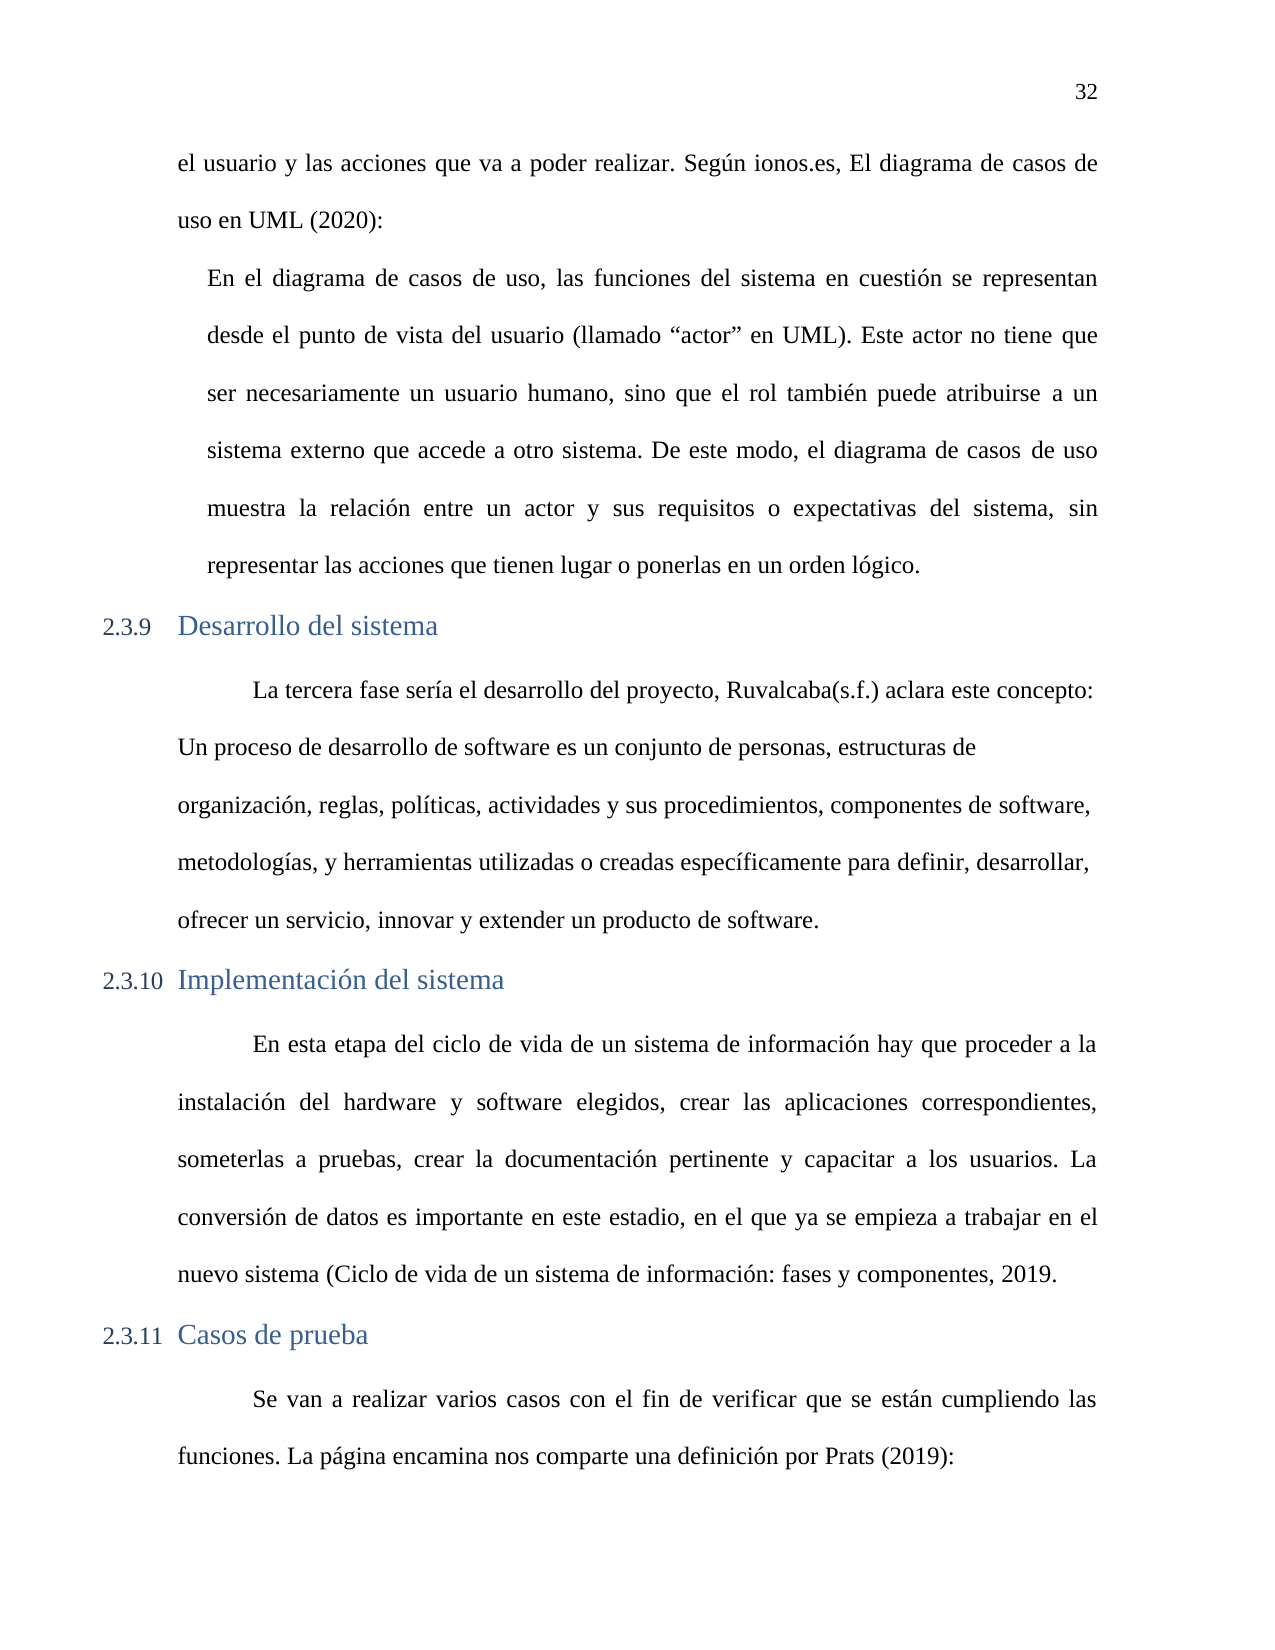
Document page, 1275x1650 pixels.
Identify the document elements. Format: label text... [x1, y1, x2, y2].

text En esta etapa del ciclo de vida de un sistema de información hay que proceder a la instalación del hardware y software elegidos, crear las aplicaciones correspondientes, someterlas a pruebas, crear la documentación pertinente y capacitar a los usuarios. La conversión de datos es importante en este estadio, en el que ya se empieza a trabajar en el nuevo sistema (Ciclo de vida de un sistema de información: fases y componentes, 2019. [177, 1029, 1098, 1288]
text Un proceso de desarrollo de software es un conjunto de personas, estructuras de organización, reglas, políticas, actividades y sus procedimientos, componentes de software, metodologías, y herramientas utilizadas o creadas específicamente para definir, desarrollar, ofrecer un servicio, innovar y extender un producto de software. [177, 732, 1098, 933]
text La tercera fase sería el desarrollo del proyecto, Ruvalcaba(s.f.) aclara este concepto: [177, 675, 1098, 703]
text En el diagrama de casos de uso, las funciones del sistema en cuestión se representan desde el punto de vista del usuario (llamado “actor” en UML). Este actor no tiene que ser necesariamente un usuario humano, sino que el rol también puede atribuirse a un sistema externo que accede a otro sistema. De este modo, el diagrama de casos de uso muestra la relación entre un actor y sus requisitos o expectativas del sistema, sin representar las acciones que tienen lugar o ponerlas en un orden lógico. [207, 263, 1098, 579]
subtitle Implementación del sistema [102, 962, 1098, 996]
text Se van a realizar varios casos con el fin de verificar que se están cumpliendo las funciones. La página encamina nos comparte una definición por Prats (2019): [177, 1384, 1098, 1470]
subtitle Casos de prueba [102, 1317, 1098, 1350]
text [177, 148, 1098, 234]
subtitle Desarrollo del sistema [102, 608, 1098, 641]
